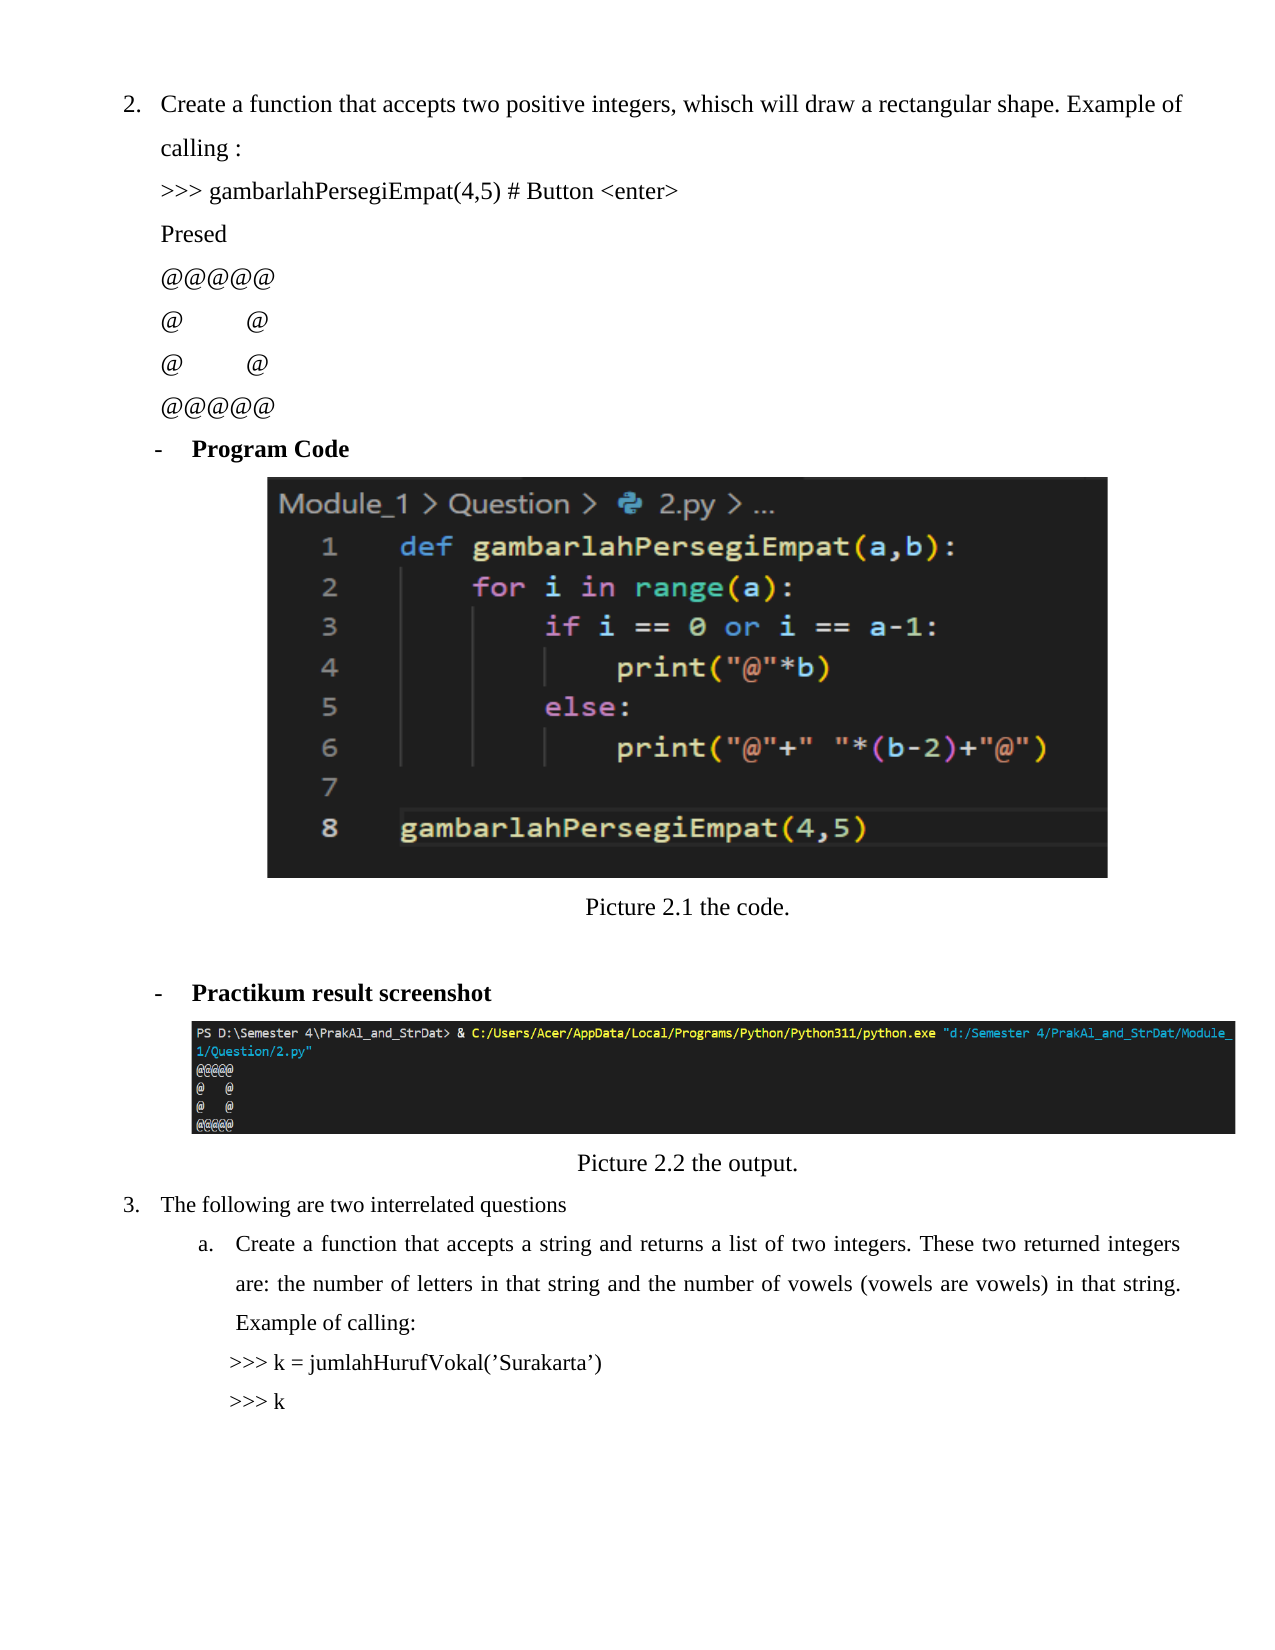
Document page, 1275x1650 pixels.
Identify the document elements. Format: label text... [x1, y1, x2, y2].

list >>> k = jumlahHurufVokal(’Surakarta’) [229, 1349, 1183, 1375]
list >>> k [229, 1388, 1183, 1415]
list @ @ [160, 305, 1183, 334]
list Presed [160, 219, 1183, 248]
list Practikum result screenshot [154, 978, 1183, 1007]
list Picture 2.1 the code. [192, 892, 1183, 921]
list @ @ [160, 348, 1183, 377]
list Program Code [154, 434, 1183, 463]
list The following are two interrelated questions [123, 1191, 1183, 1217]
picture [267, 477, 1108, 878]
picture [191, 1021, 1236, 1134]
list Picture 2.2 the output. [192, 1148, 1183, 1177]
list Create a function that accepts two positive integers, whisch will draw a rectangular shape. Example of calling : >>> gambarlahPersegiEmpat(4,5) # Button <enter> [123, 89, 1183, 204]
list @@@@@ [160, 391, 1183, 420]
list Create a function that accepts a string and returns a list of two integers. These two returned integers are: the number of letters in that string and the number of vowels (vowels are vowels) in that string. Example of calling: [198, 1230, 1183, 1336]
list @@@@@ [160, 262, 1183, 291]
